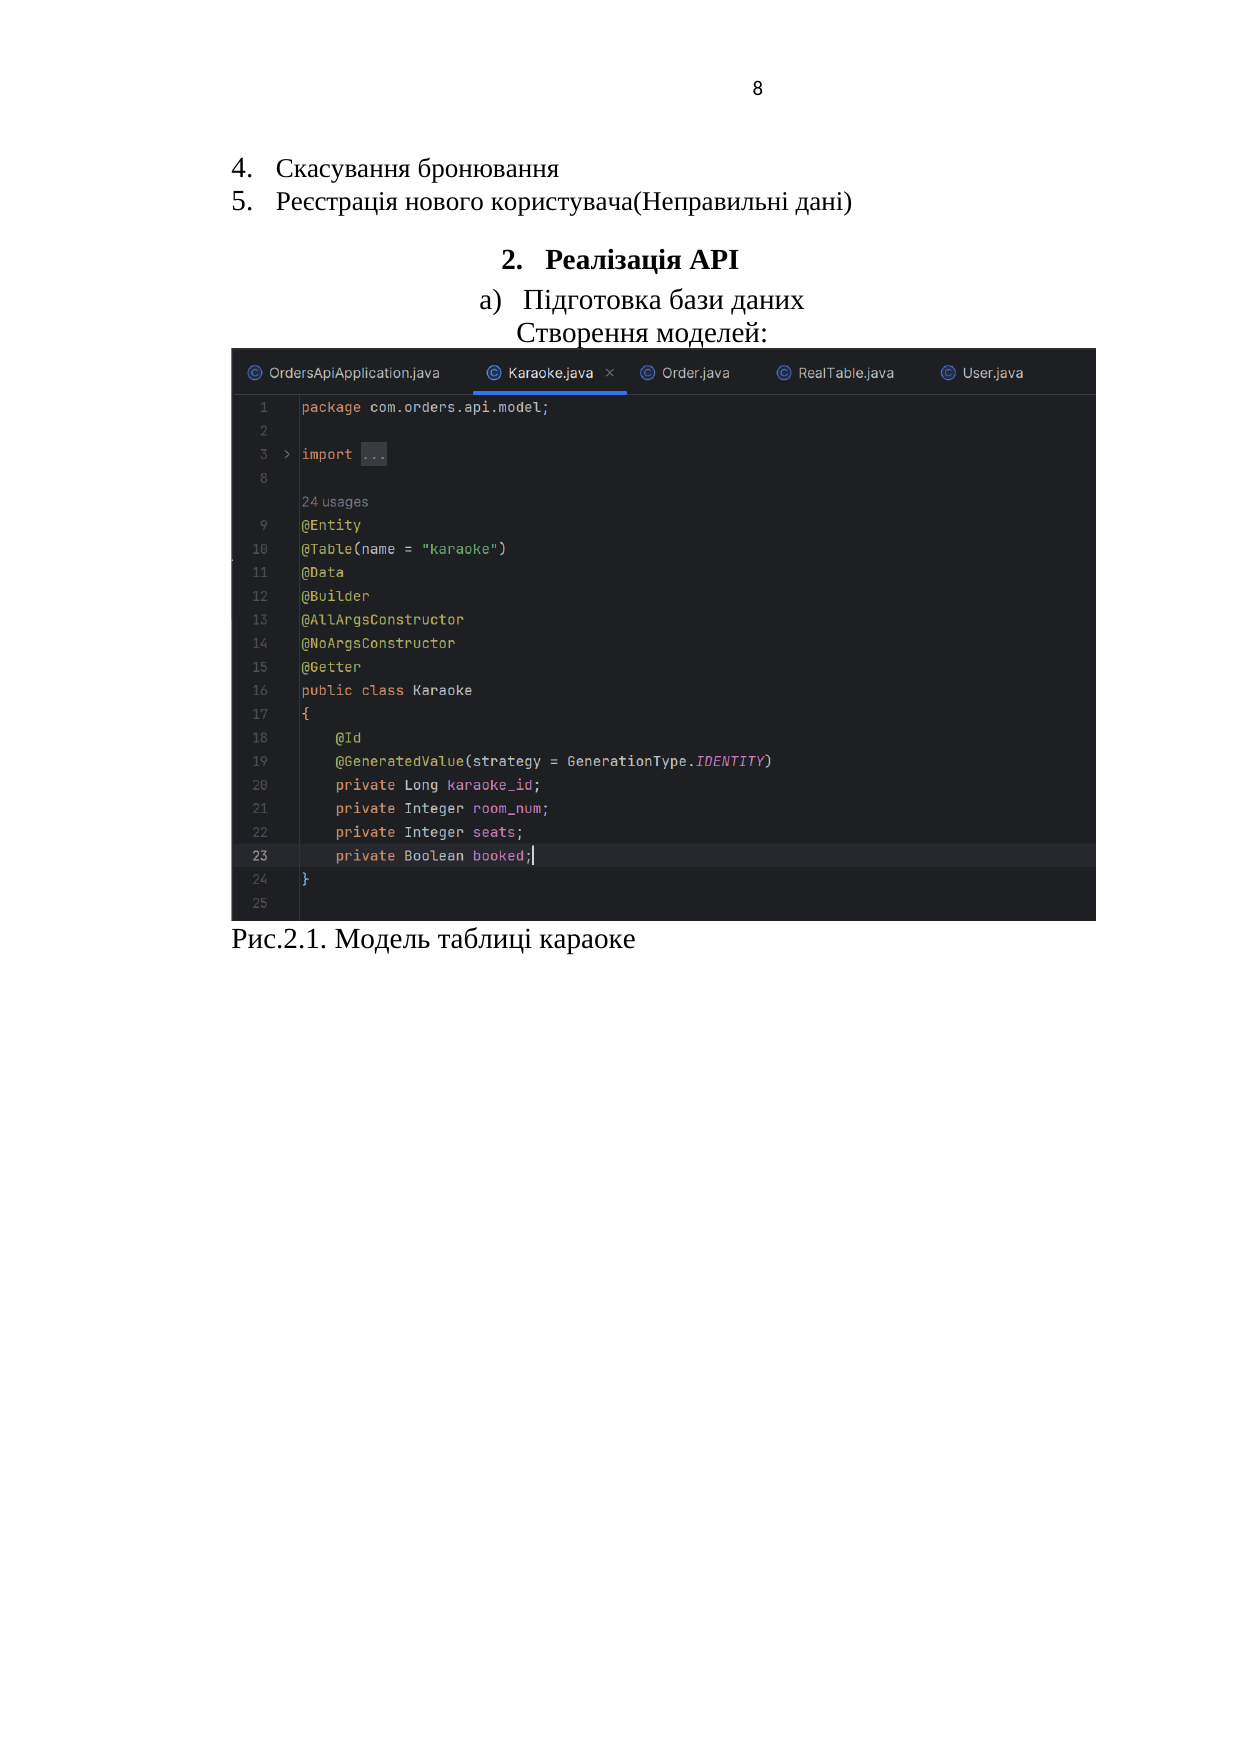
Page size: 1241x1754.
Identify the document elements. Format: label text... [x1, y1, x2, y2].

list Підготовка бази даних [231, 282, 1053, 315]
list Створення моделей: [231, 315, 1053, 348]
picture [231, 348, 1096, 921]
list Рис.2.1. Модель таблиці караоке [231, 921, 1053, 954]
subtitle Реалізація API [187, 242, 1053, 276]
list Реєстрація нового користувача(Неправильні дані) [231, 183, 1053, 217]
list Скасування бронювання [231, 150, 1053, 183]
